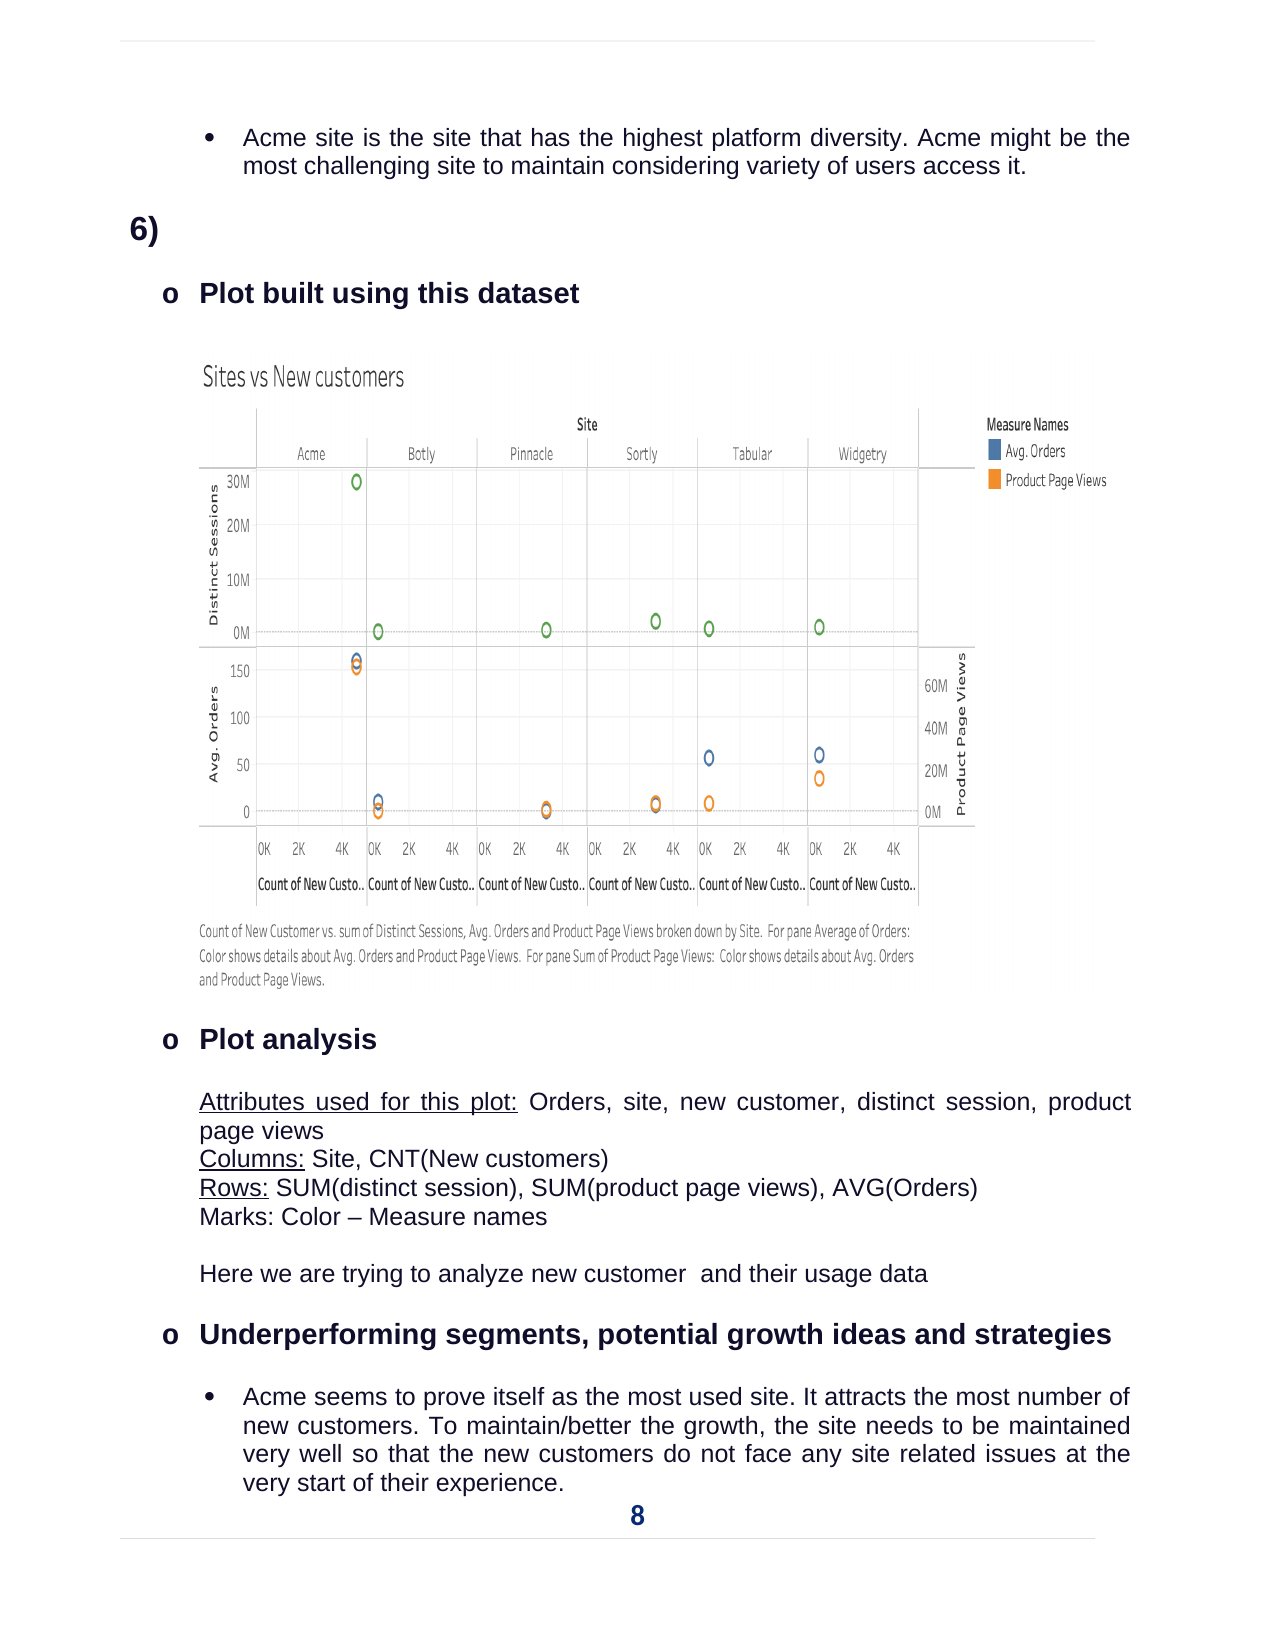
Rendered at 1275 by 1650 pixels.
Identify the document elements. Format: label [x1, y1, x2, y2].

table_header [124, 123, 1202, 1497]
picture [199, 345, 1112, 994]
